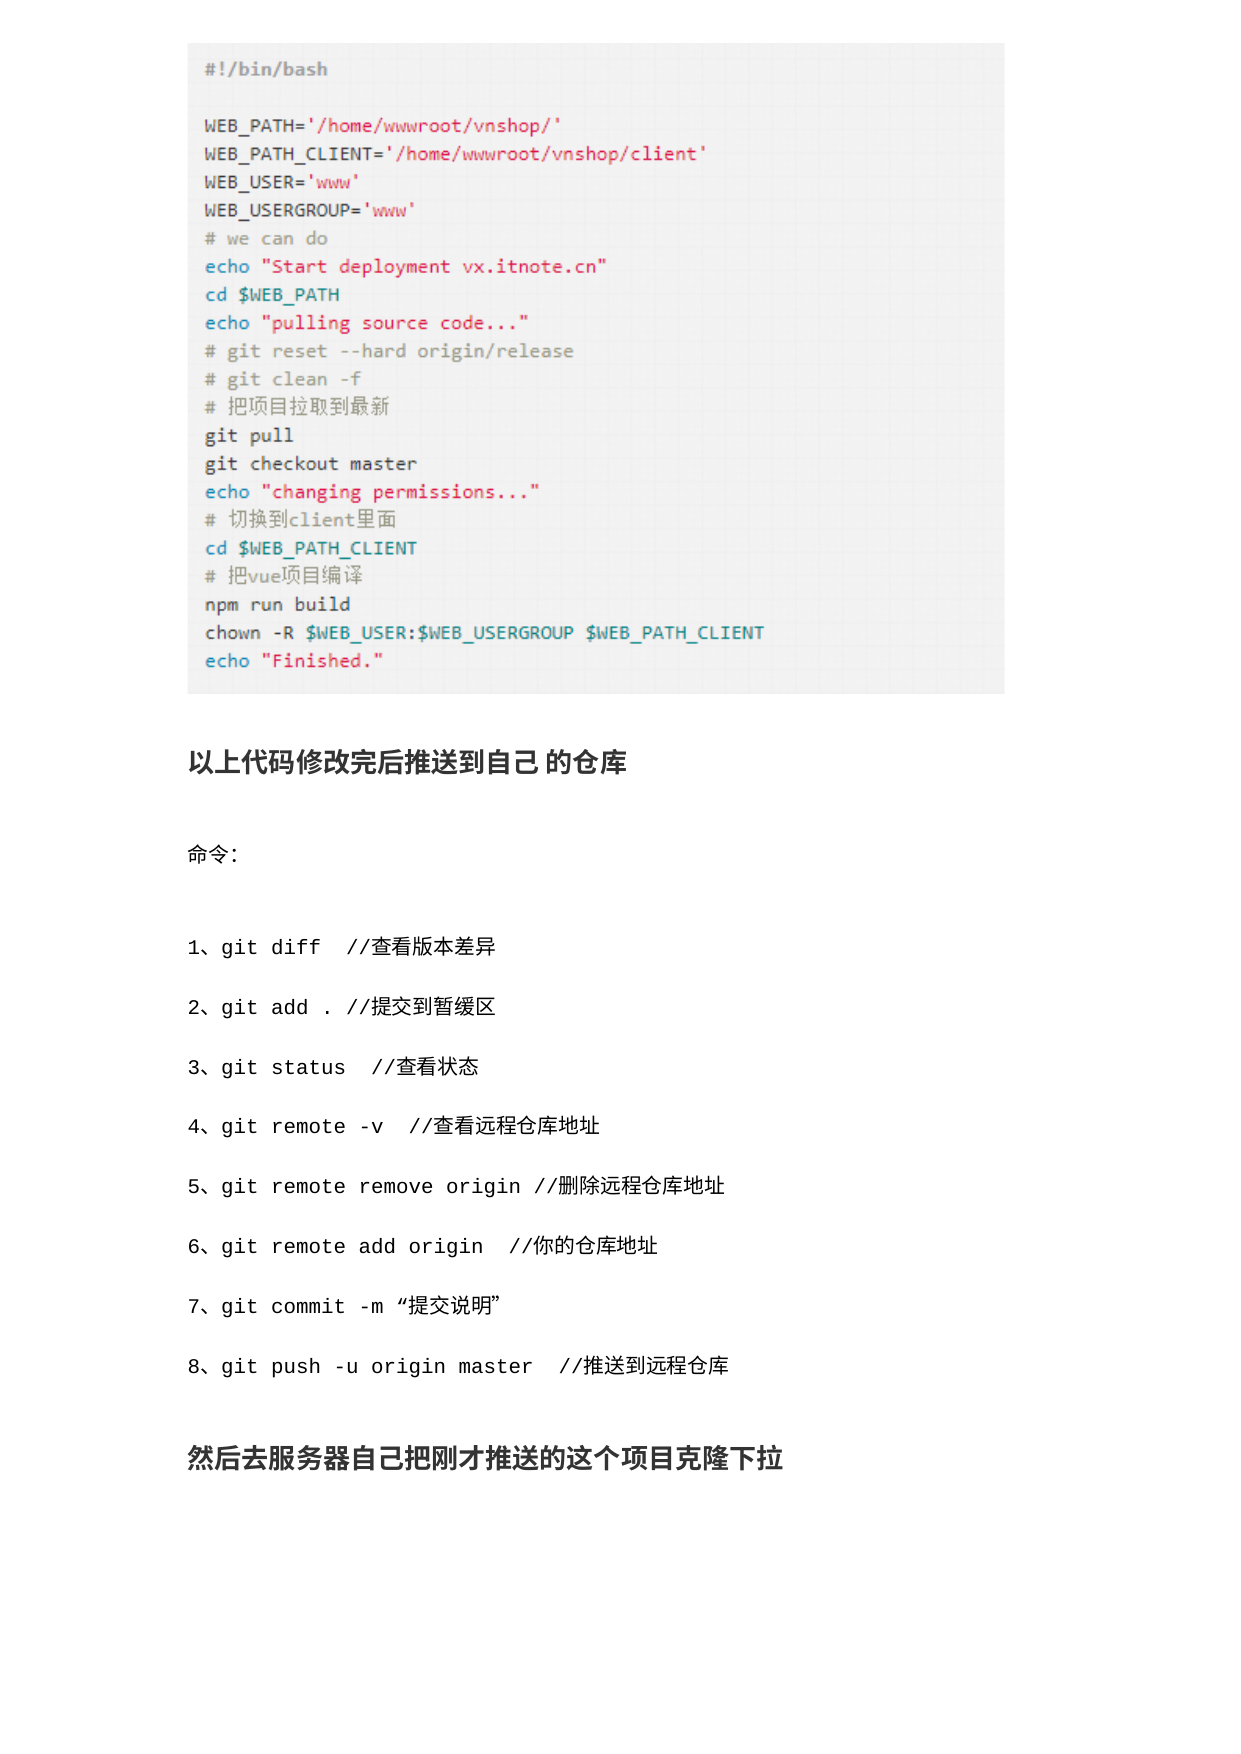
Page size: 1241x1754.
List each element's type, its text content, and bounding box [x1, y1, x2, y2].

list git add . //提交到暂缓区 [187, 975, 1053, 1035]
list git remote add origin //你的仓库地址 [187, 1214, 1053, 1274]
subtitle 然后去服务器自己把刚才推送的这个项目克隆下拉 [187, 1427, 1053, 1487]
list git commit -m “提交说明” [187, 1274, 1053, 1334]
text 命令： [187, 823, 1053, 883]
list git remote remove origin //删除远程仓库地址 [187, 1155, 1053, 1214]
list git status //查看状态 [187, 1035, 1053, 1095]
picture [187, 43, 1005, 694]
list git push -u origin master //推送到远程仓库 [187, 1334, 1053, 1394]
list git diff //查看版本差异 [187, 916, 1053, 975]
list git remote -v //查看远程仓库地址 [187, 1095, 1053, 1155]
subtitle 以上代码修改完后推送到自己 的仓库 [187, 730, 1053, 790]
